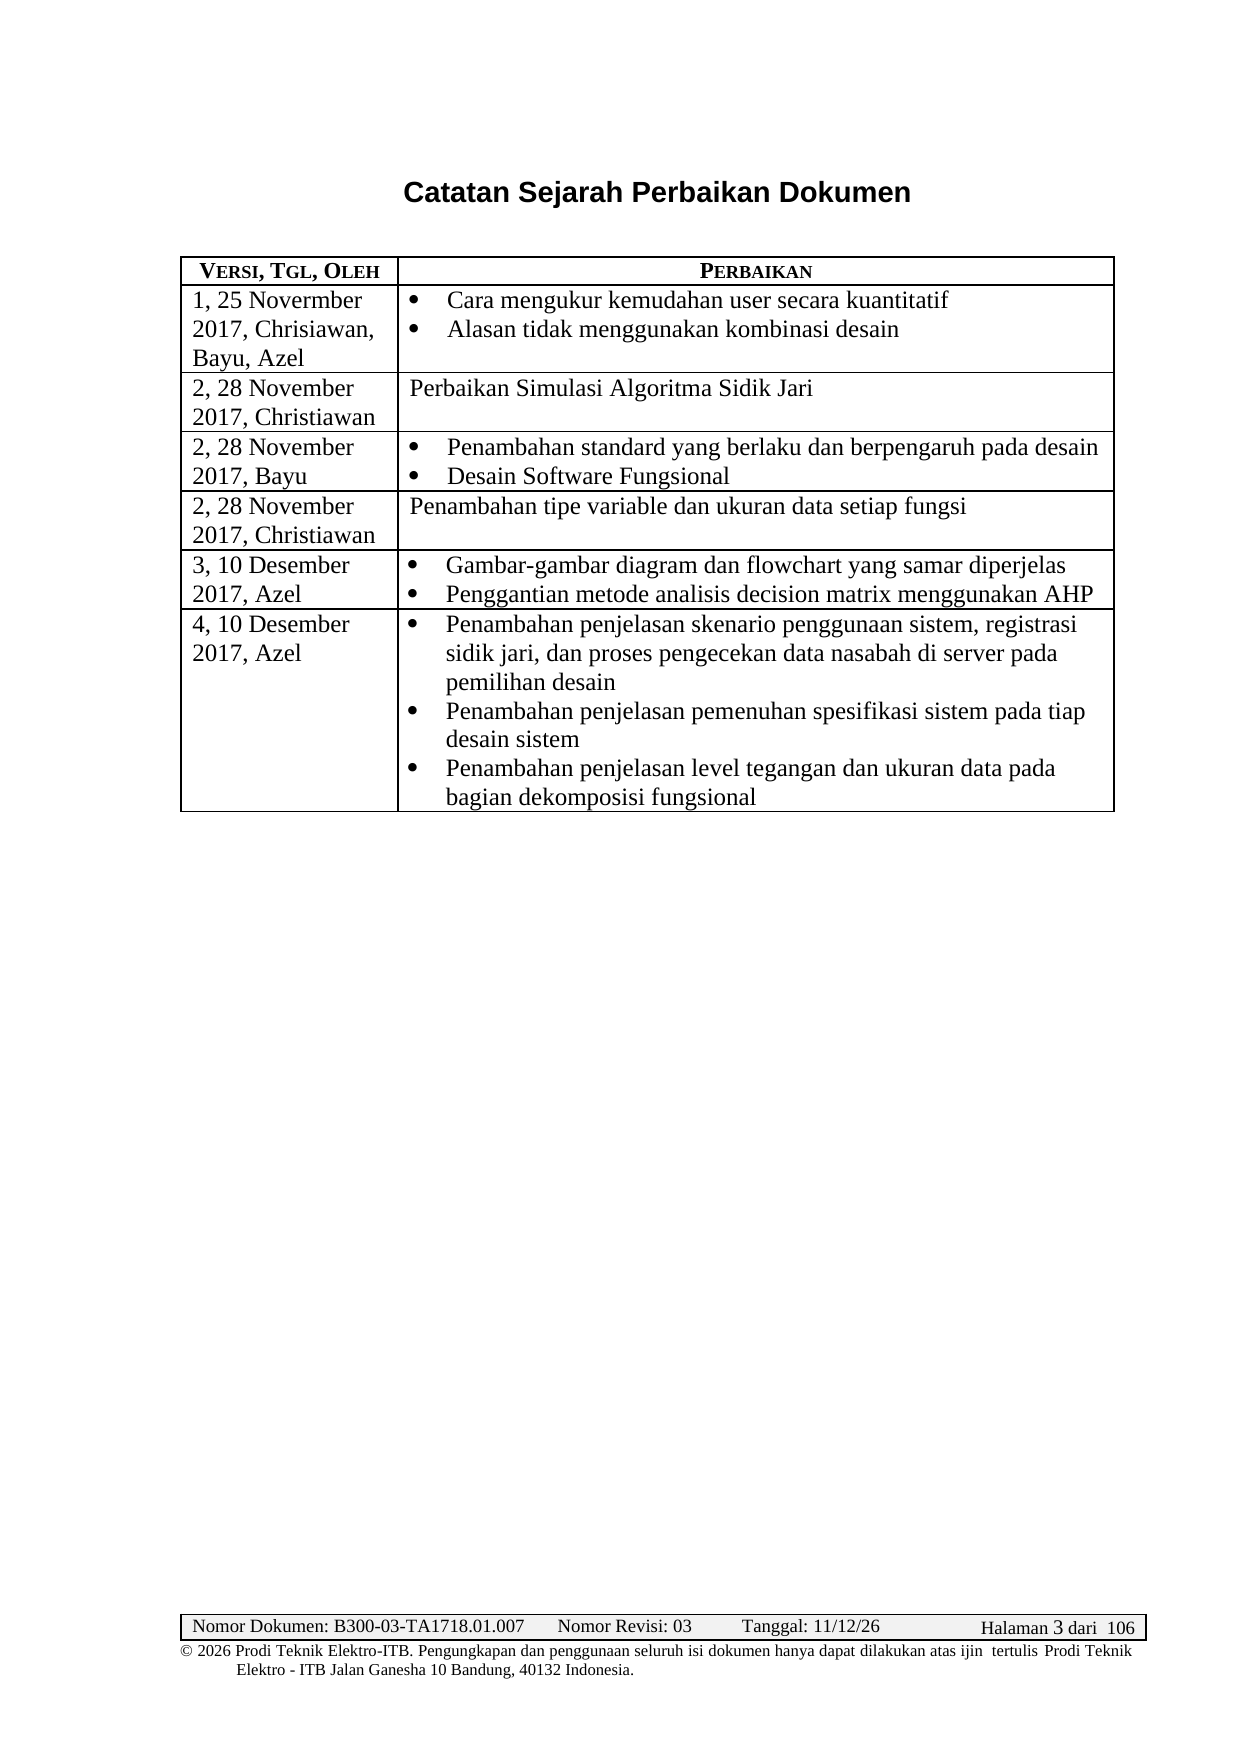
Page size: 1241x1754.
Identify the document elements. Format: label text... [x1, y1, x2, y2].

table_cell 2, 28 November 2017, Christiawan [182, 373, 397, 431]
subtitle Catatan Sejarah Perbaikan Dokumen [225, 175, 1090, 208]
table_cell 4, 10 Desember 2017, Azel [182, 610, 397, 811]
table_cell 1, 25 Novermber 2017, Chrisiawan, Bayu, Azel [182, 286, 397, 372]
table_cell 2, 28 November 2017, Bayu [182, 432, 397, 490]
table_header Perbaikan [399, 258, 1113, 284]
table_cell Cara mengukur kemudahan user secara kuantitatif Alasan tidak menggunakan kombinasi desain [399, 286, 1113, 372]
table_cell 2, 28 November 2017, Christiawan [182, 492, 397, 549]
table_cell Perbaikan Simulasi Algoritma Sidik Jari [399, 373, 1113, 431]
table_cell Gambar-gambar diagram dan flowchart yang samar diperjelas Penggantian metode analisis decision matrix menggunakan AHP [399, 551, 1113, 608]
table_cell Penambahan penjelasan skenario penggunaan sistem, registrasi sidik jari, dan proses pengecekan data nasabah di server pada pemilihan desain Penambahan penjelasan pemenuhan spesifikasi sistem pada tiap desain sistem Penambahan penjelasan level tegangan dan ukuran data pada bagian dekomposisi fungsional [399, 610, 1113, 811]
table_cell 3, 10 Desember 2017, Azel [182, 551, 397, 608]
table_cell Penambahan standard yang berlaku dan berpengaruh pada desain Desain Software Fungsional [399, 432, 1113, 490]
table_cell Penambahan tipe variable dan ukuran data setiap fungsi [399, 492, 1113, 549]
table_header Versi, Tgl, Oleh [182, 258, 397, 284]
